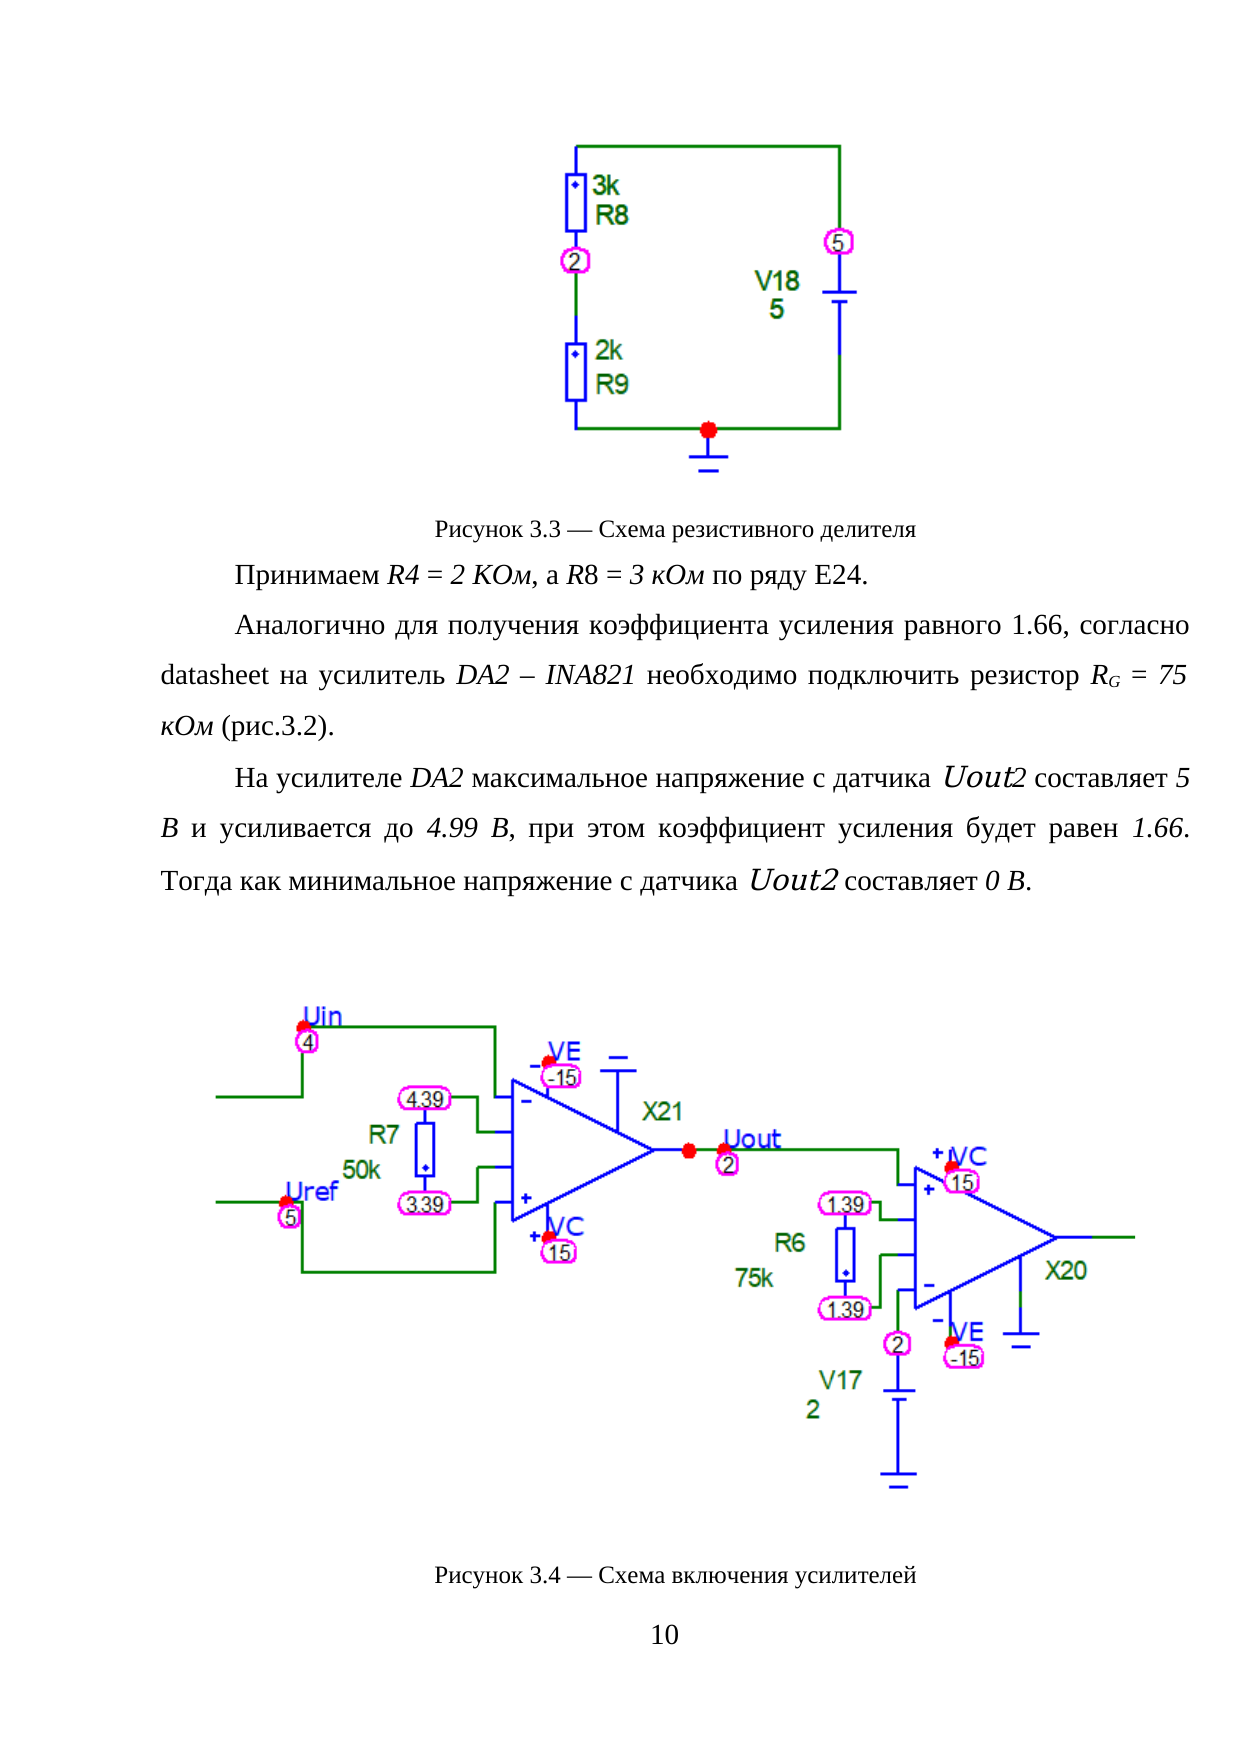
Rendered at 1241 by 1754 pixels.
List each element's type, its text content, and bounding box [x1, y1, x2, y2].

picture [523, 120, 901, 501]
text Аналогично для получения коэффициента усиления равного 1.66, согласно datasheet на усилитель DA2 – INA821 необходимо подключить резистор RG = 75 кОм (рис.3.2). [160, 607, 1190, 741]
picture [215, 938, 1135, 1518]
text Принимаем R4 = 2 КОм, а R8 = 3 кОм по ряду Е24. [160, 557, 1190, 590]
text На усилителе DA2 максимальное напряжение с датчика Uout2 составляет 5 В и усиливается до 4.99 В, при этом коэффициент усиления будет равен 1.66. Тогда как минимальное напряжение с датчика Uout2 составляет 0 В. [160, 758, 1190, 896]
